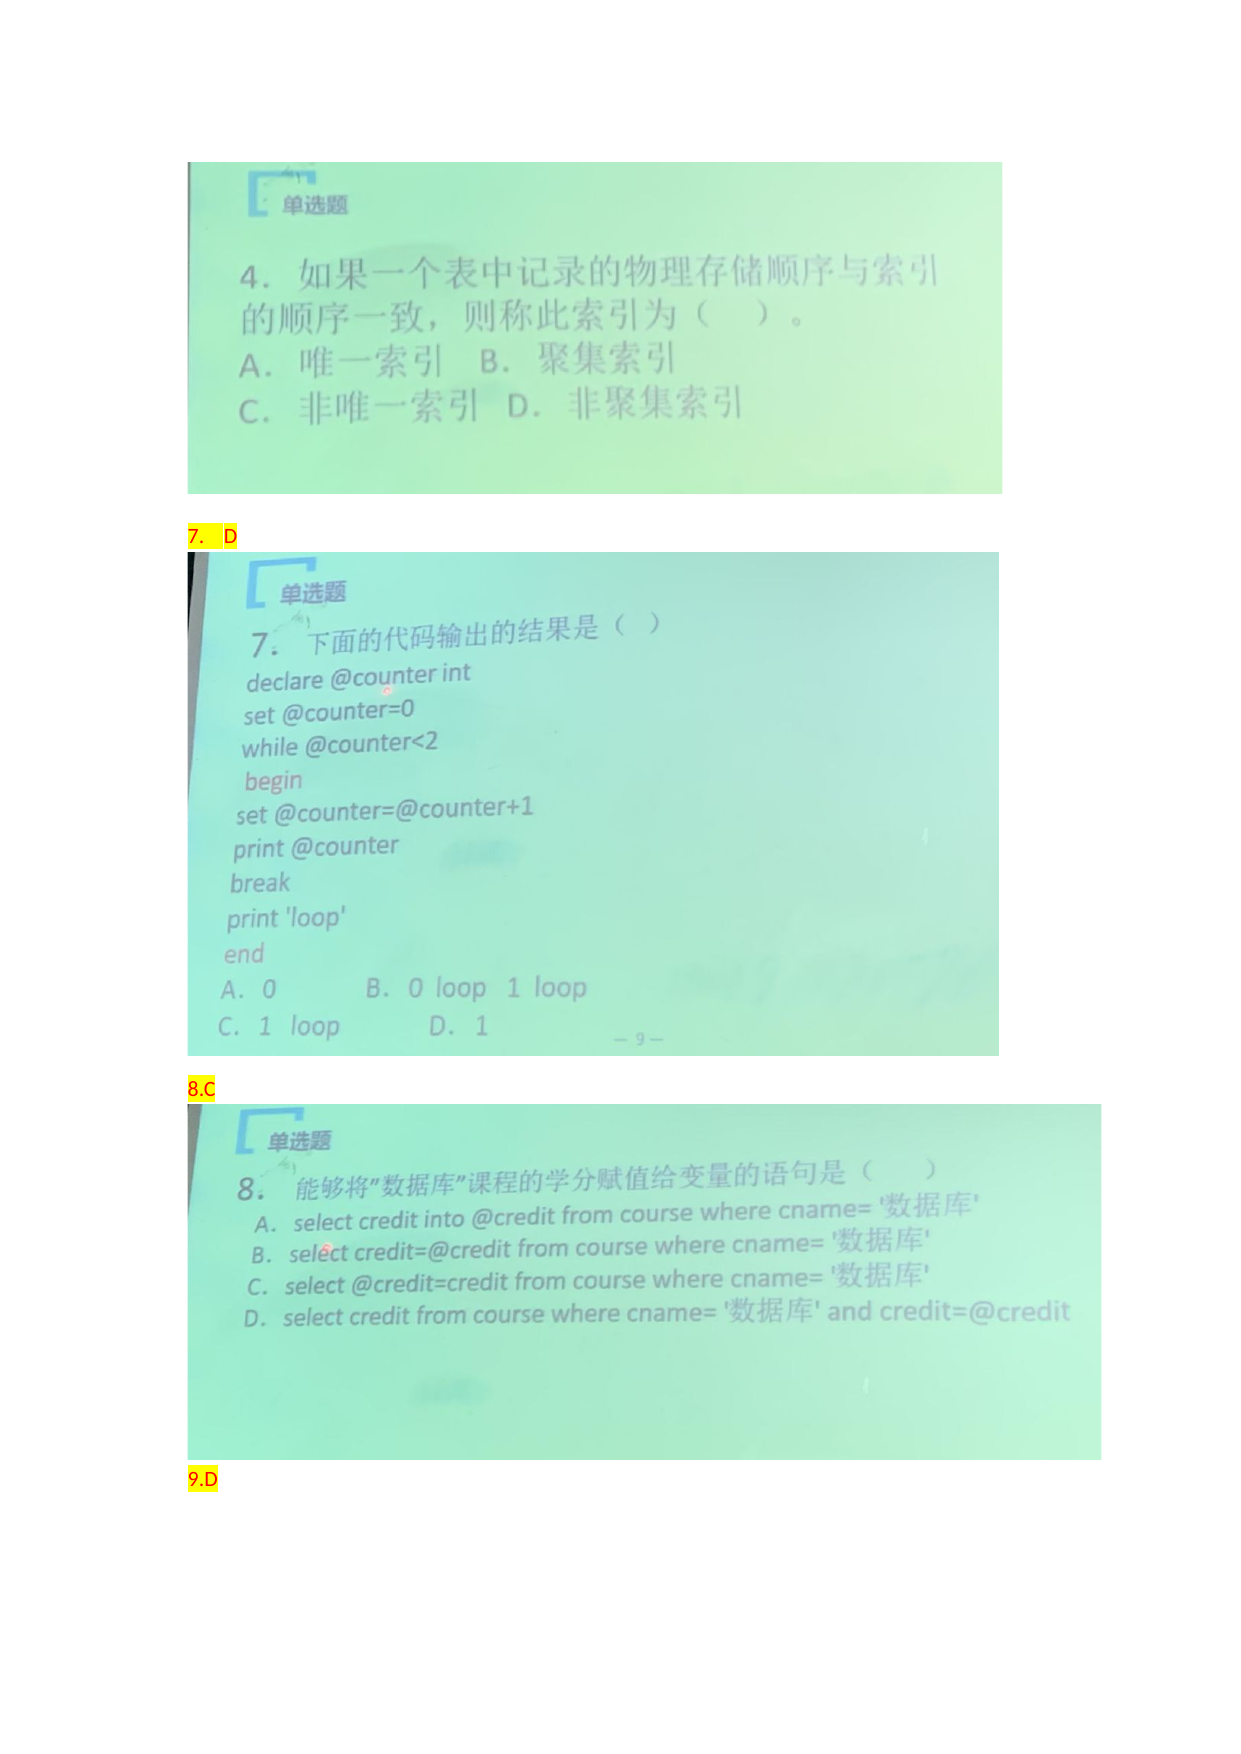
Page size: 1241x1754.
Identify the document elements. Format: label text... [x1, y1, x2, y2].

picture [187, 162, 1003, 494]
text 8.C [187, 1072, 1053, 1104]
text 7. D [187, 519, 1053, 552]
picture [187, 552, 999, 1056]
text 9.D [187, 1462, 1053, 1494]
picture [187, 1104, 1102, 1460]
